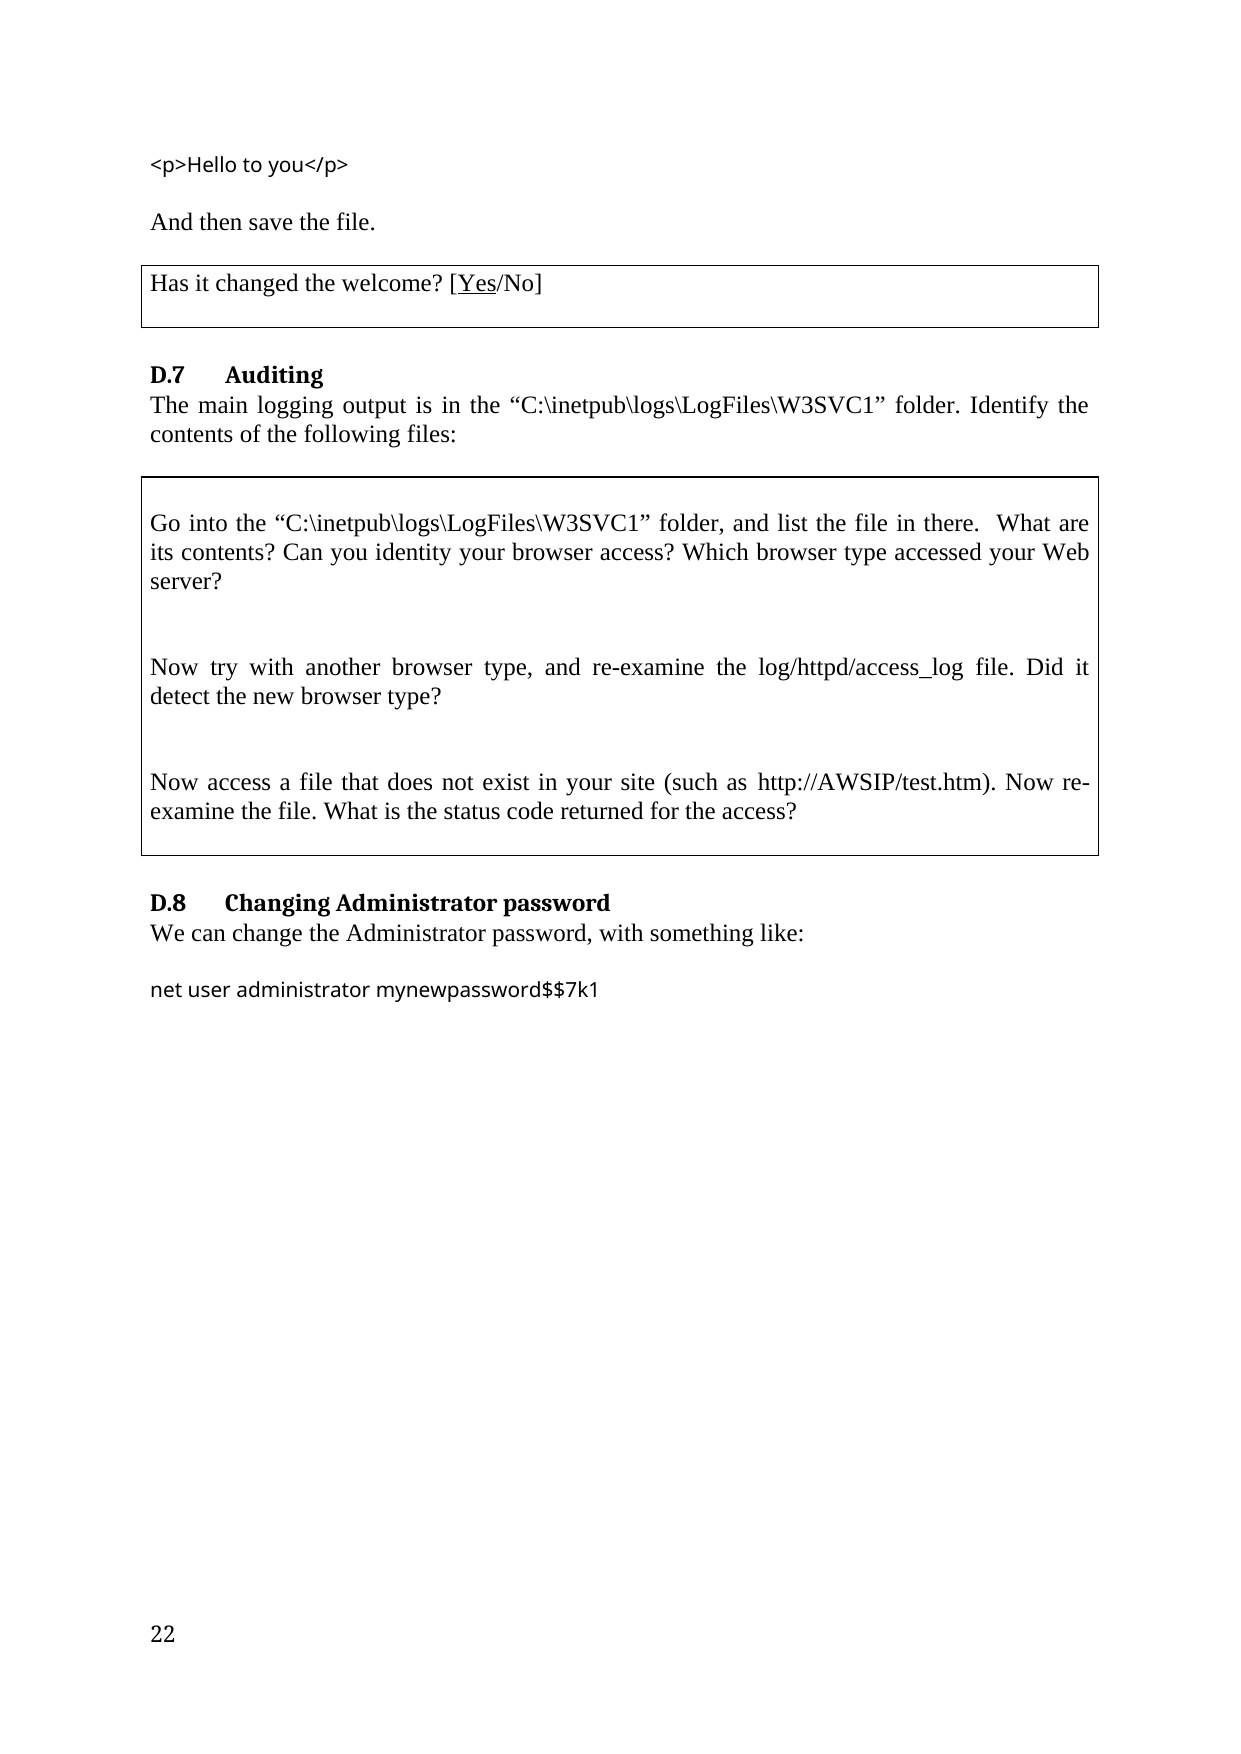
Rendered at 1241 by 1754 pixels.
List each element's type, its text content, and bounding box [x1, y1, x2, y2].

text We can change the Administrator password, with something like: [150, 918, 1090, 947]
text net user administrator mynewpassword$$7k1 [150, 976, 1090, 1004]
text <p>Hello to you</p> [150, 150, 1090, 178]
text And then save the file. [150, 207, 1090, 236]
text Now try with another browser type, and re-examine the log/httpd/access_log file. Did it detect the new browser type? [150, 652, 1090, 709]
subtitle D.8 Changing Administrator password [150, 889, 1090, 918]
text Now access a file that does not exist in your site (such as http://AWSIP/test.htm). Now re-examine the file. What is the status code returned for the access? [150, 767, 1090, 824]
text The main logging output is in the “C:\inetpub\logs\LogFiles\W3SVC1” folder. Identify the contents of the following files: [150, 390, 1090, 448]
subtitle D.7 Auditing [150, 361, 1090, 390]
text Has it changed the welcome? [Yes/No] [142, 266, 1098, 297]
text Go into the “C:\inetpub\logs\LogFiles\W3SVC1” folder, and list the file in there. What are its contents? Can you identity your browser access? Which browser type accessed your Web server? [150, 508, 1090, 594]
